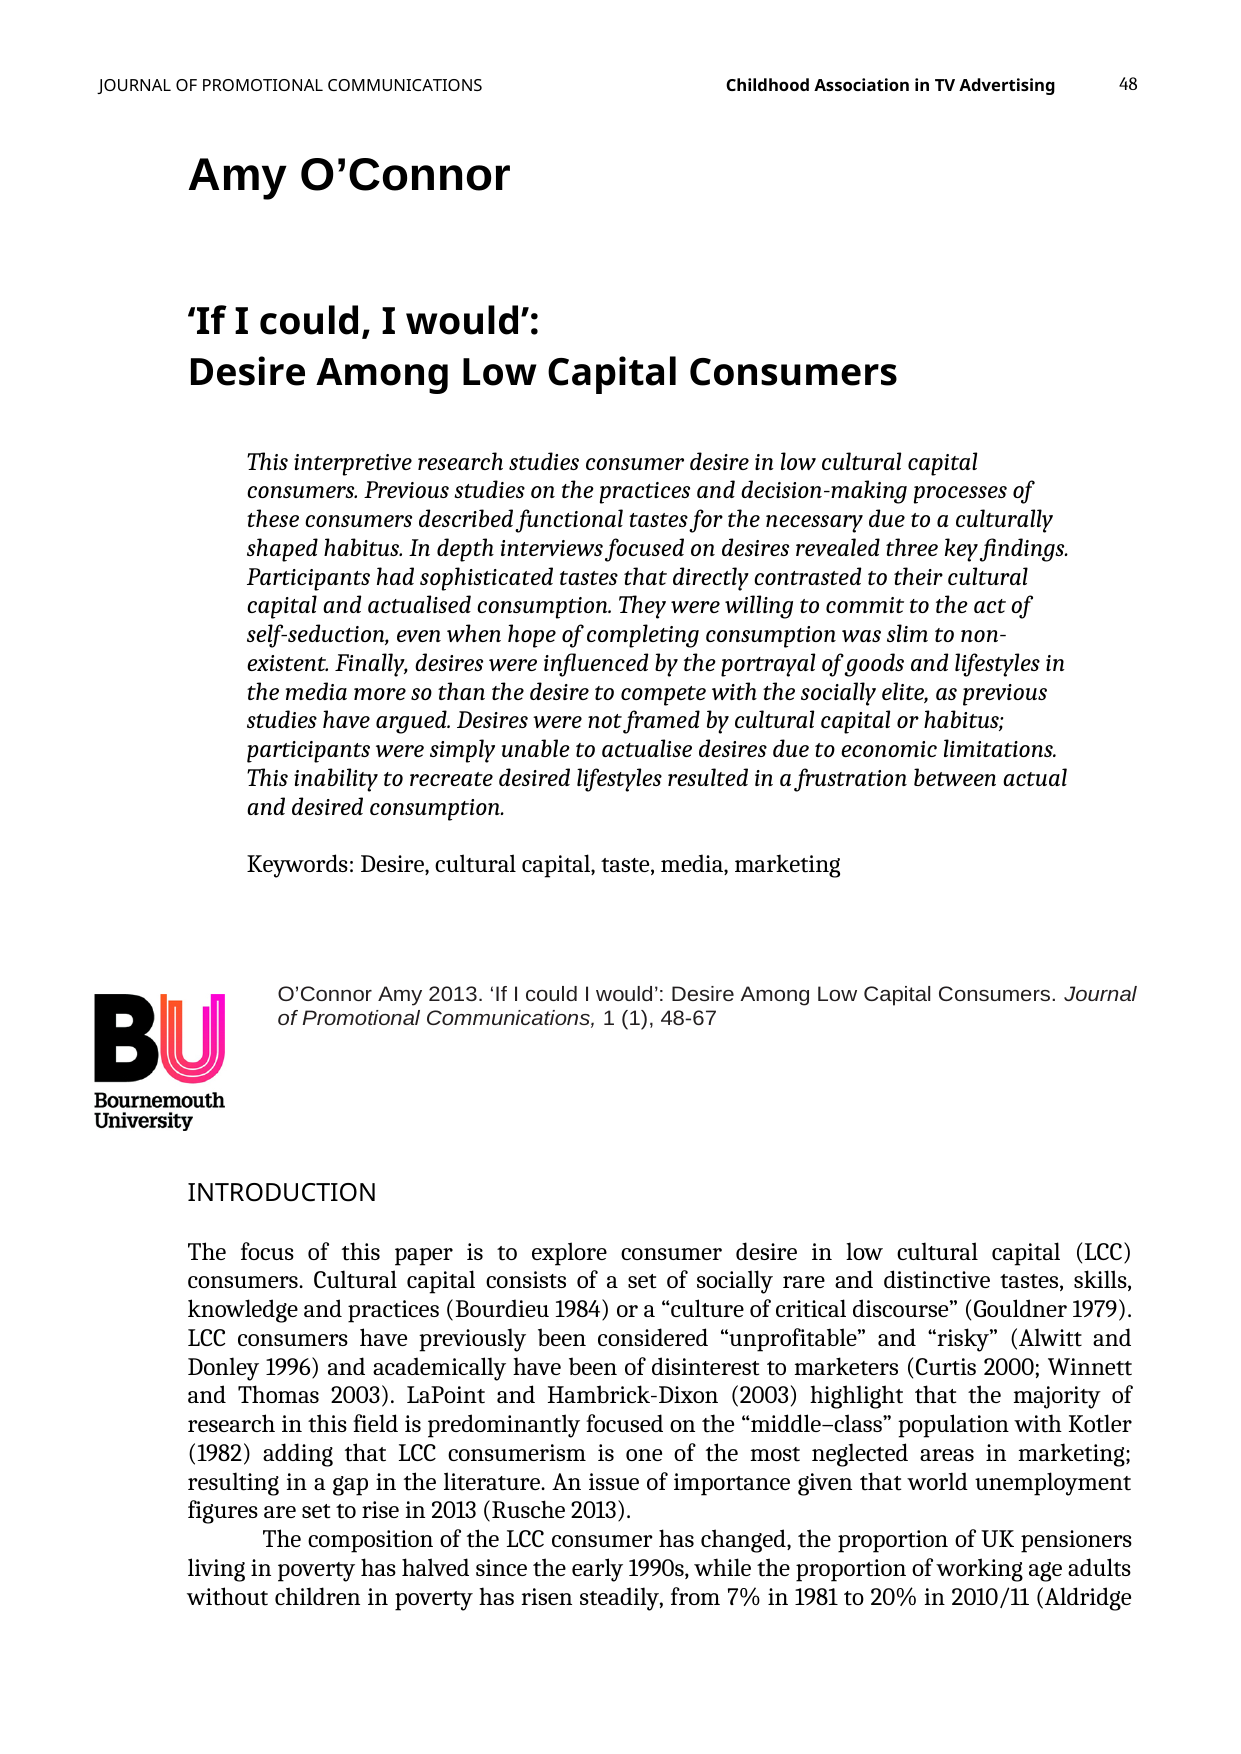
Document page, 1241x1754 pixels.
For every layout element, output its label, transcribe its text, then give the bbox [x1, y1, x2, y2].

picture [90, 990, 229, 1133]
text INTRODUCTION [187, 1175, 1074, 1209]
text ‘If I could, I would’: [187, 294, 1074, 346]
text Keywords: Desire, cultural capital, taste, media, marketing [247, 850, 1074, 879]
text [187, 1525, 1133, 1611]
text The focus of this paper is to explore consumer desire in low cultural capital (LCC) consumers. Cultural capital consists of a set of socially rare and distinctive tastes, skills, knowledge and practices (Bourdieu 1984) or a “culture of critical discourse” (Gouldner 1979). LCC consumers have previously been considered “unprofitable” and “risky” (Alwitt and Donley 1996) and academically have been of disinterest to marketers (Curtis 2000; Winnett and Thomas 2003). LaPoint and Hambrick-Dixon (2003) highlight that the majority of research in this field is predominantly focused on the “middle–class” population with Kotler (1982) adding that LCC consumerism is one of the most neglected areas in marketing; resulting in a gap in the literature. An issue of importance given that world unemployment figures are set to rise in 2013 (Rusche 2013). [187, 1238, 1133, 1525]
text This interpretive research studies consumer desire in low cultural capital consumers. Previous studies on the practices and decision-making processes of these consumers described functional tastes for the necessary due to a culturally shaped habitus. In depth interviews focused on desires revealed three key findings. Participants had sophisticated tastes that directly contrasted to their cultural capital and actualised consumption. They were willing to commit to the act of self-seduction, even when hope of completing consumption was slim to non-existent. Finally, desires were influenced by the portrayal of goods and lifestyles in the media more so than the desire to compete with the socially elite, as previous studies have argued. Desires were not framed by cultural capital or habitus; participants were simply unable to actualise desires due to economic limitations. This inability to recreate desired lifestyles resulted in a frustration between actual and desired consumption. [247, 448, 1074, 821]
text Amy O’Connor [187, 148, 1074, 200]
text Desire Among Low Capital Consumers [187, 346, 1074, 397]
